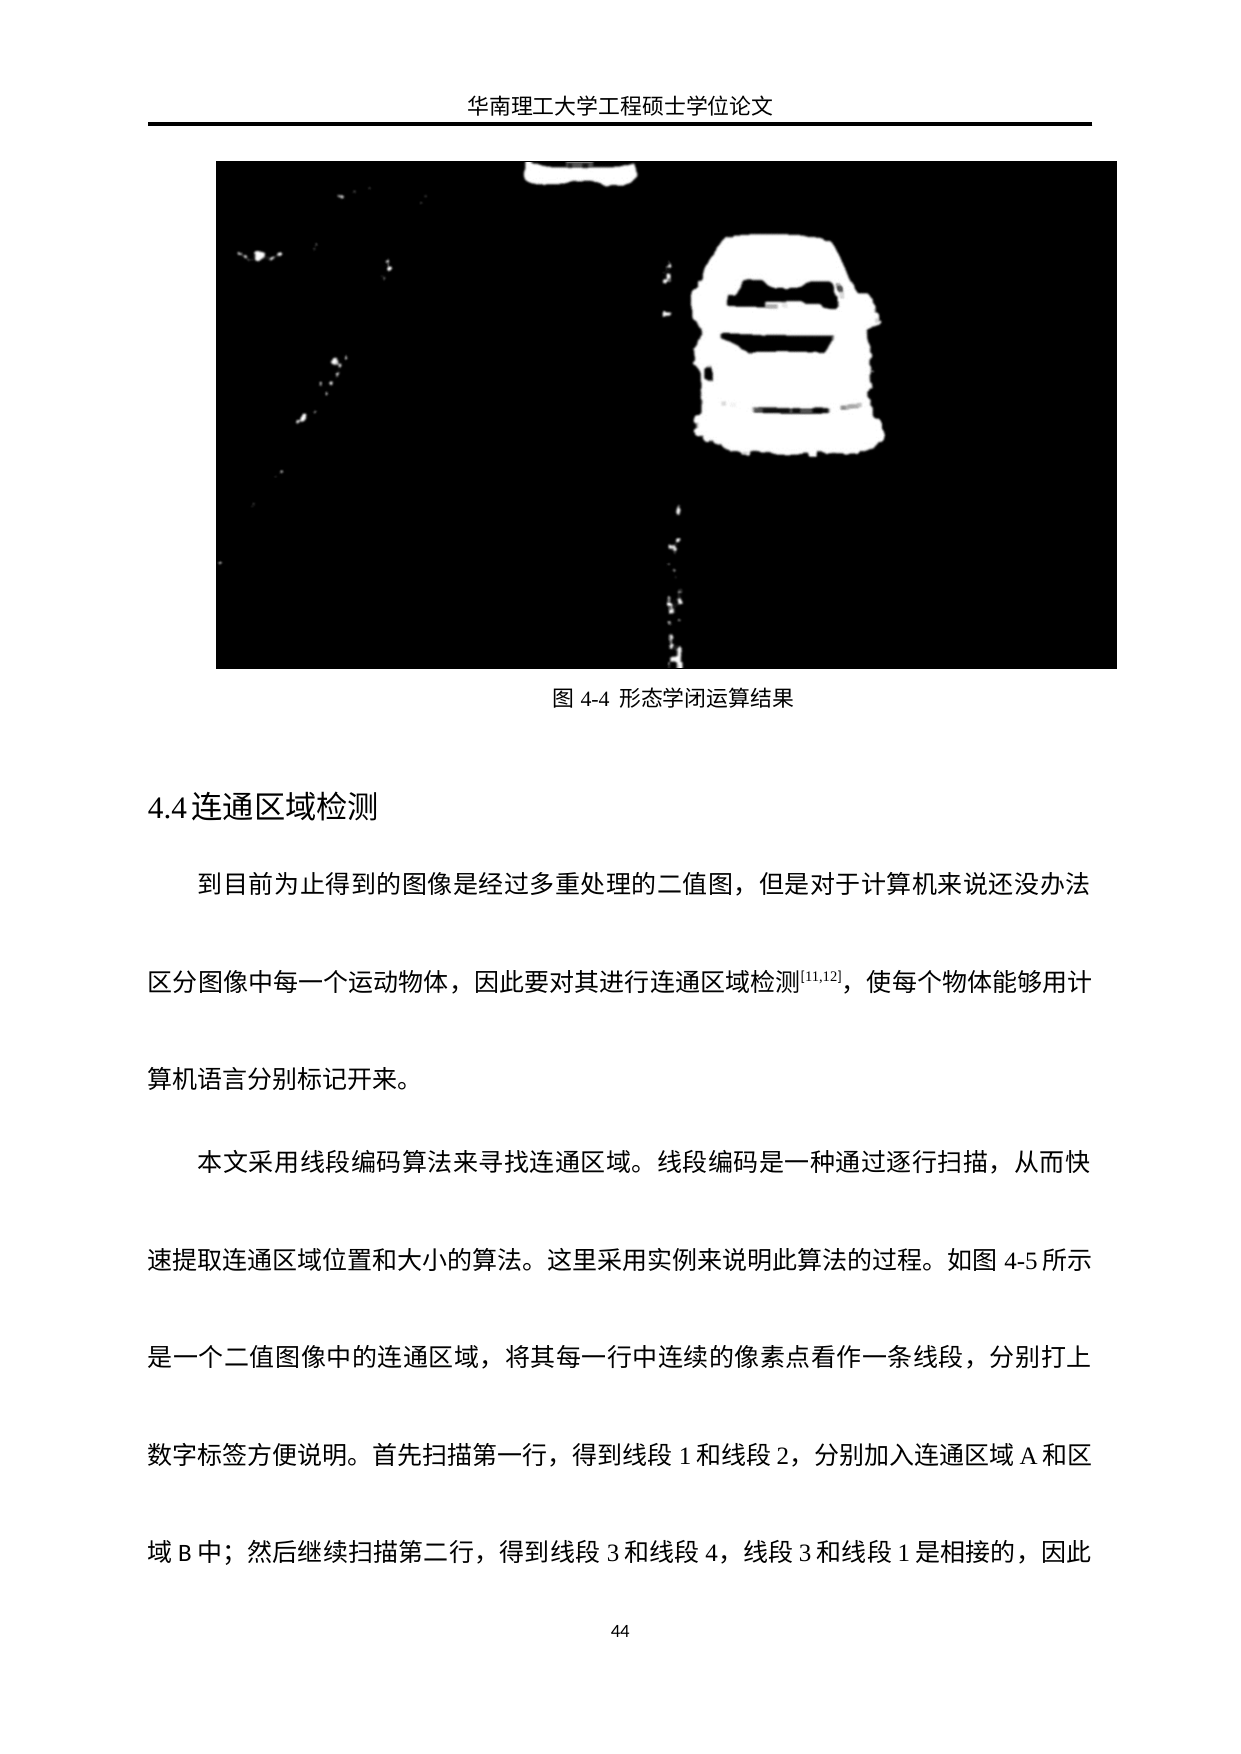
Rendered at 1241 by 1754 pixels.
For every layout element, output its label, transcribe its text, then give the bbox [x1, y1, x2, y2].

list 连通区域检测 [148, 773, 1092, 838]
text 到目前为止得到的图像是经过多重处理的二值图，但是对于计算机来说还没办法区分图像中每一个运动物体，因此要对其进行连通区域检测[11,12]，使每个物体能够用计算机语言分别标记开来。 [148, 850, 1092, 1110]
picture [217, 162, 1116, 668]
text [148, 1128, 1092, 1583]
